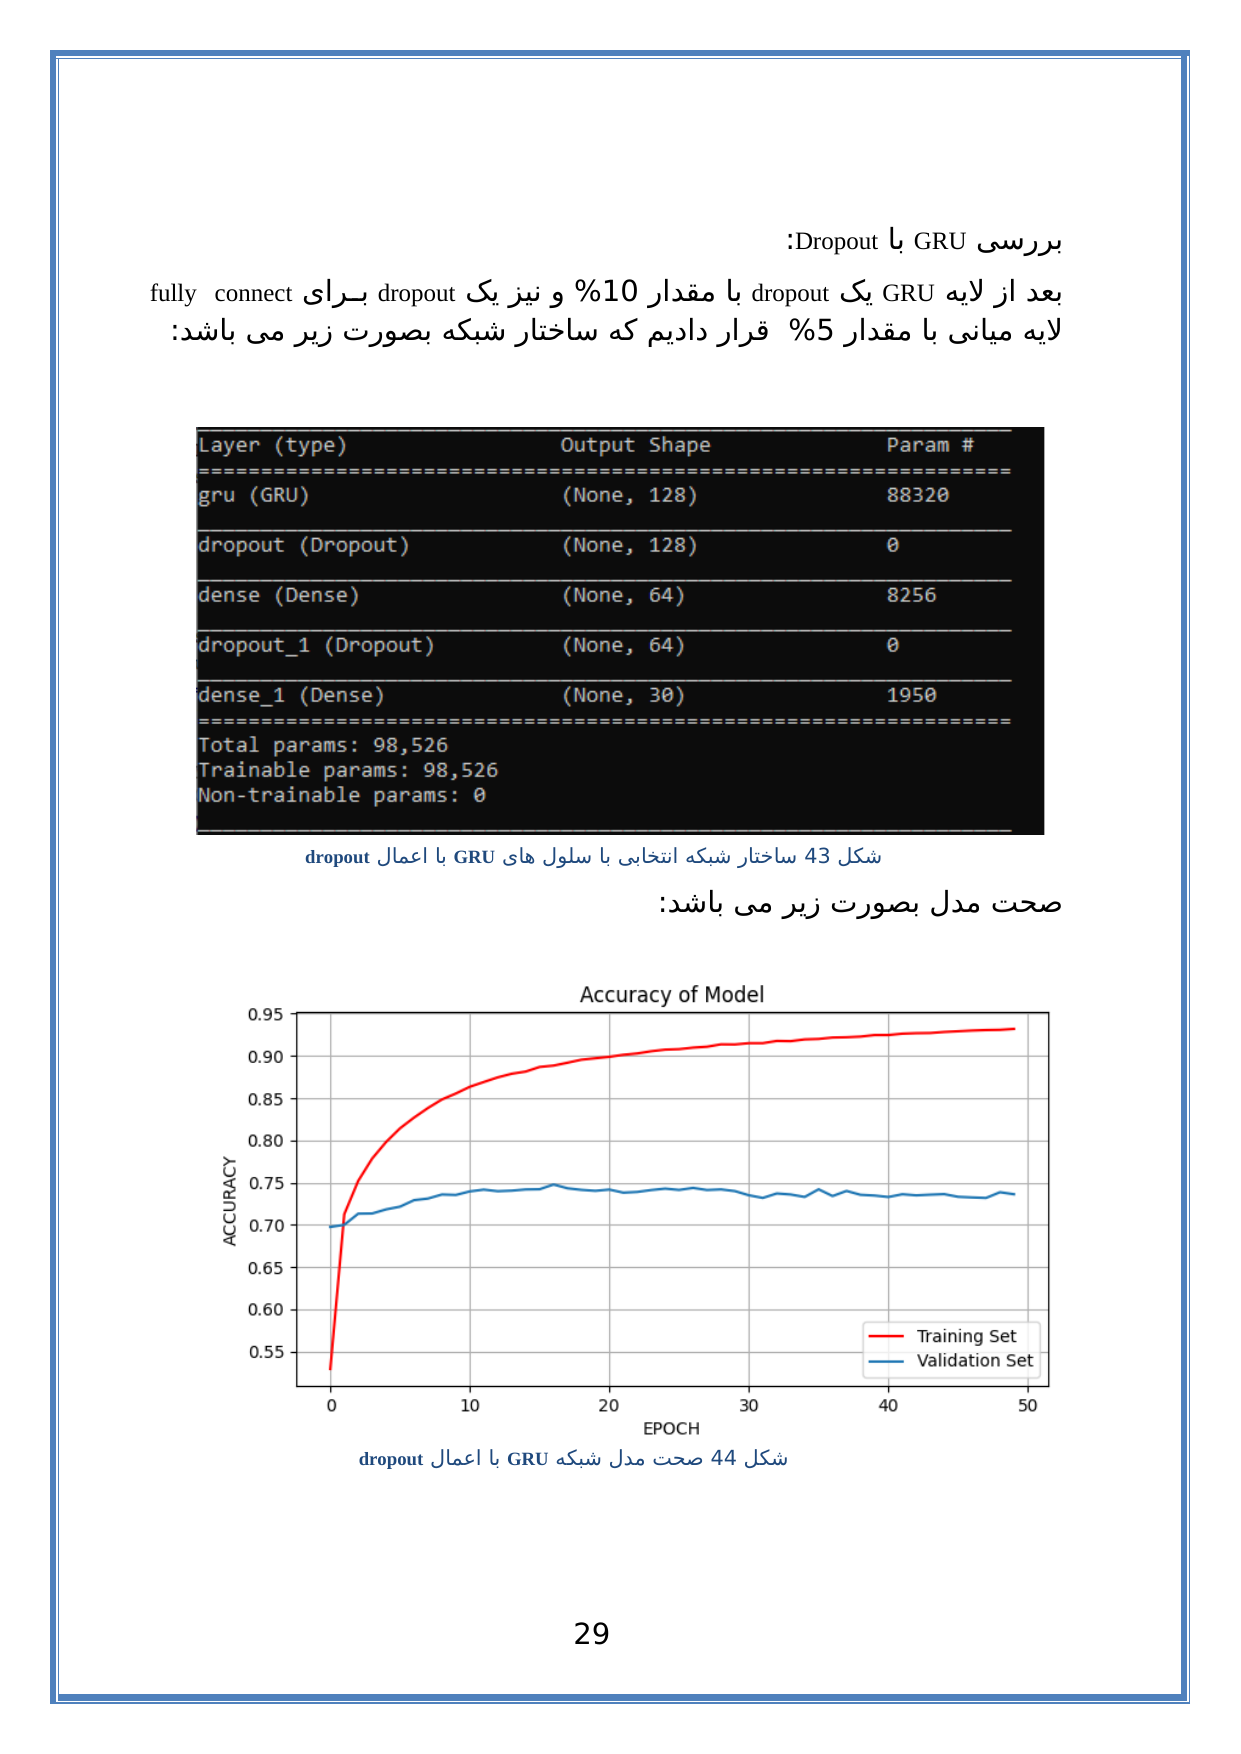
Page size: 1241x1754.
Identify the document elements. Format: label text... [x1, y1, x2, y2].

picture [196, 427, 1045, 835]
picture [216, 979, 1064, 1437]
text بعد از لایه GRU یک dropout با مقدار 10% و نیز یک dropout برای fully connect لایه میانی با مقدار 5% قرار دادیم که ساختار شبکه بصورت زیر می باشد: [150, 274, 1063, 347]
text بررسی GRU با Dropout: [150, 223, 1063, 257]
